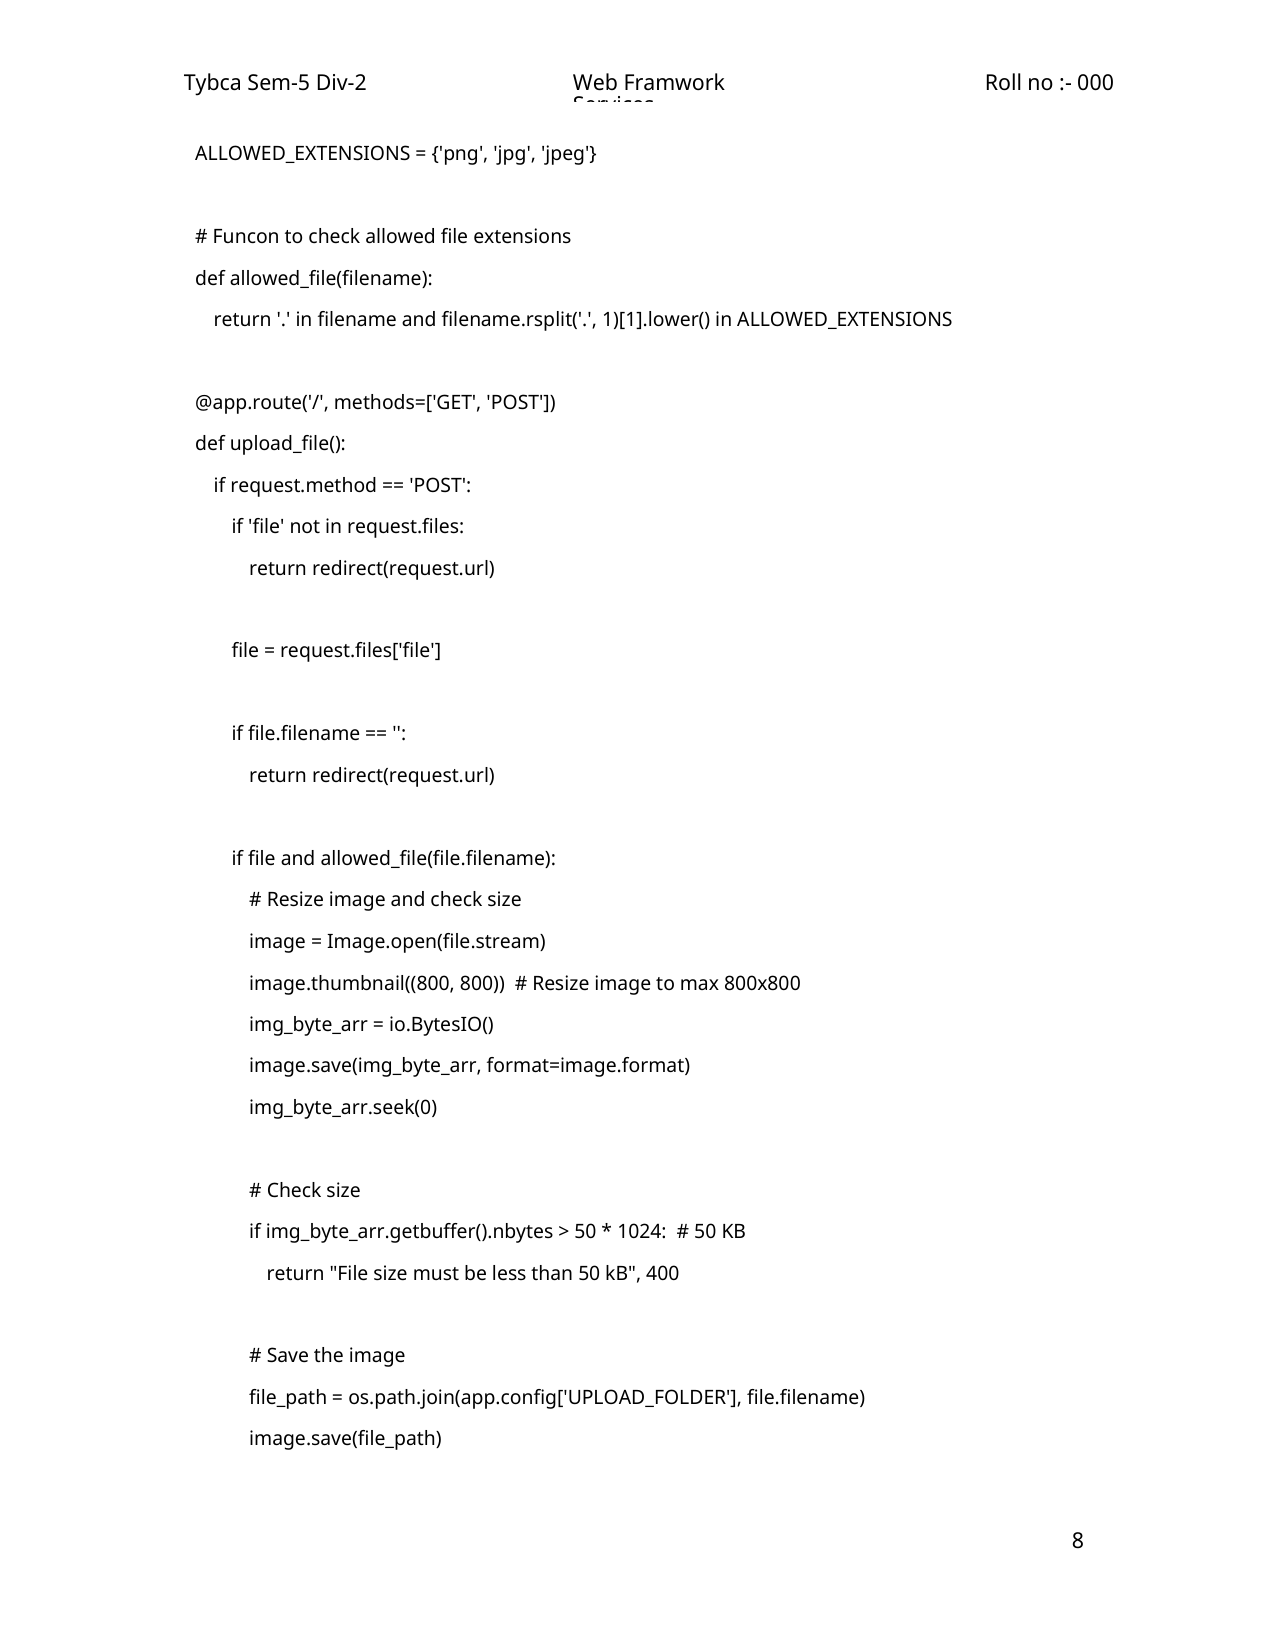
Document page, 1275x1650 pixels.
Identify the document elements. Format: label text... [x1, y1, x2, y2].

text if file.filename == '': [226, 725, 1125, 745]
text image.save(img_byte_arr, format=image.format) [244, 1057, 1125, 1077]
text ALLOWED_EXTENSIONS = {'png', 'jpg', 'jpeg'} [195, 145, 1125, 164]
text img_byte_arr = io.BytesIO() [244, 1016, 1125, 1035]
text file_path = os.path.join(app.config['UPLOAD_FOLDER'], file.filename) [244, 1389, 1125, 1408]
text if img_byte_arr.getbuffer().nbytes > 50 * 1024: # 50 KB [244, 1223, 1125, 1243]
text # Check size [244, 1182, 1125, 1201]
text return redirect(request.url) [244, 559, 1125, 579]
text @app.route('/', methods=['GET', 'POST']) [195, 394, 1125, 413]
text # Save the image [244, 1347, 1125, 1367]
text def upload_file(): [195, 435, 1125, 454]
text return '.' in filename and filename.rsplit('.', 1)[1].lower() in ALLOWED_EXTENSIONS [208, 311, 1125, 330]
text img_byte_arr.seek(0) [244, 1099, 1125, 1118]
text image.thumbnail((800, 800)) # Resize image to max 800x800 [244, 974, 1125, 994]
text if file and allowed_file(file.filename): [226, 850, 1125, 869]
text image = Image.open(file.stream) [244, 933, 1125, 952]
text return "File size must be less than 50 kB", 400 [261, 1264, 1125, 1284]
text # Funcon to check allowed file extensions [195, 228, 1125, 247]
table_header Tybca Sem-5 Div-2 [160, 74, 484, 101]
table_header Web Framwork Services [485, 74, 809, 101]
text # Resize image and check size [244, 891, 1125, 911]
text 8 [150, 1531, 1084, 1553]
text if request.method == 'POST': [208, 477, 1125, 496]
text return redirect(request.url) [244, 767, 1125, 786]
text file = request.files['file'] [226, 642, 1125, 662]
text def allowed_file(filename): [195, 269, 1125, 289]
table_header Roll no :- 000 [810, 74, 1134, 101]
text image.save(file_path) [244, 1430, 1125, 1450]
text if 'file' not in request.files: [226, 518, 1125, 538]
